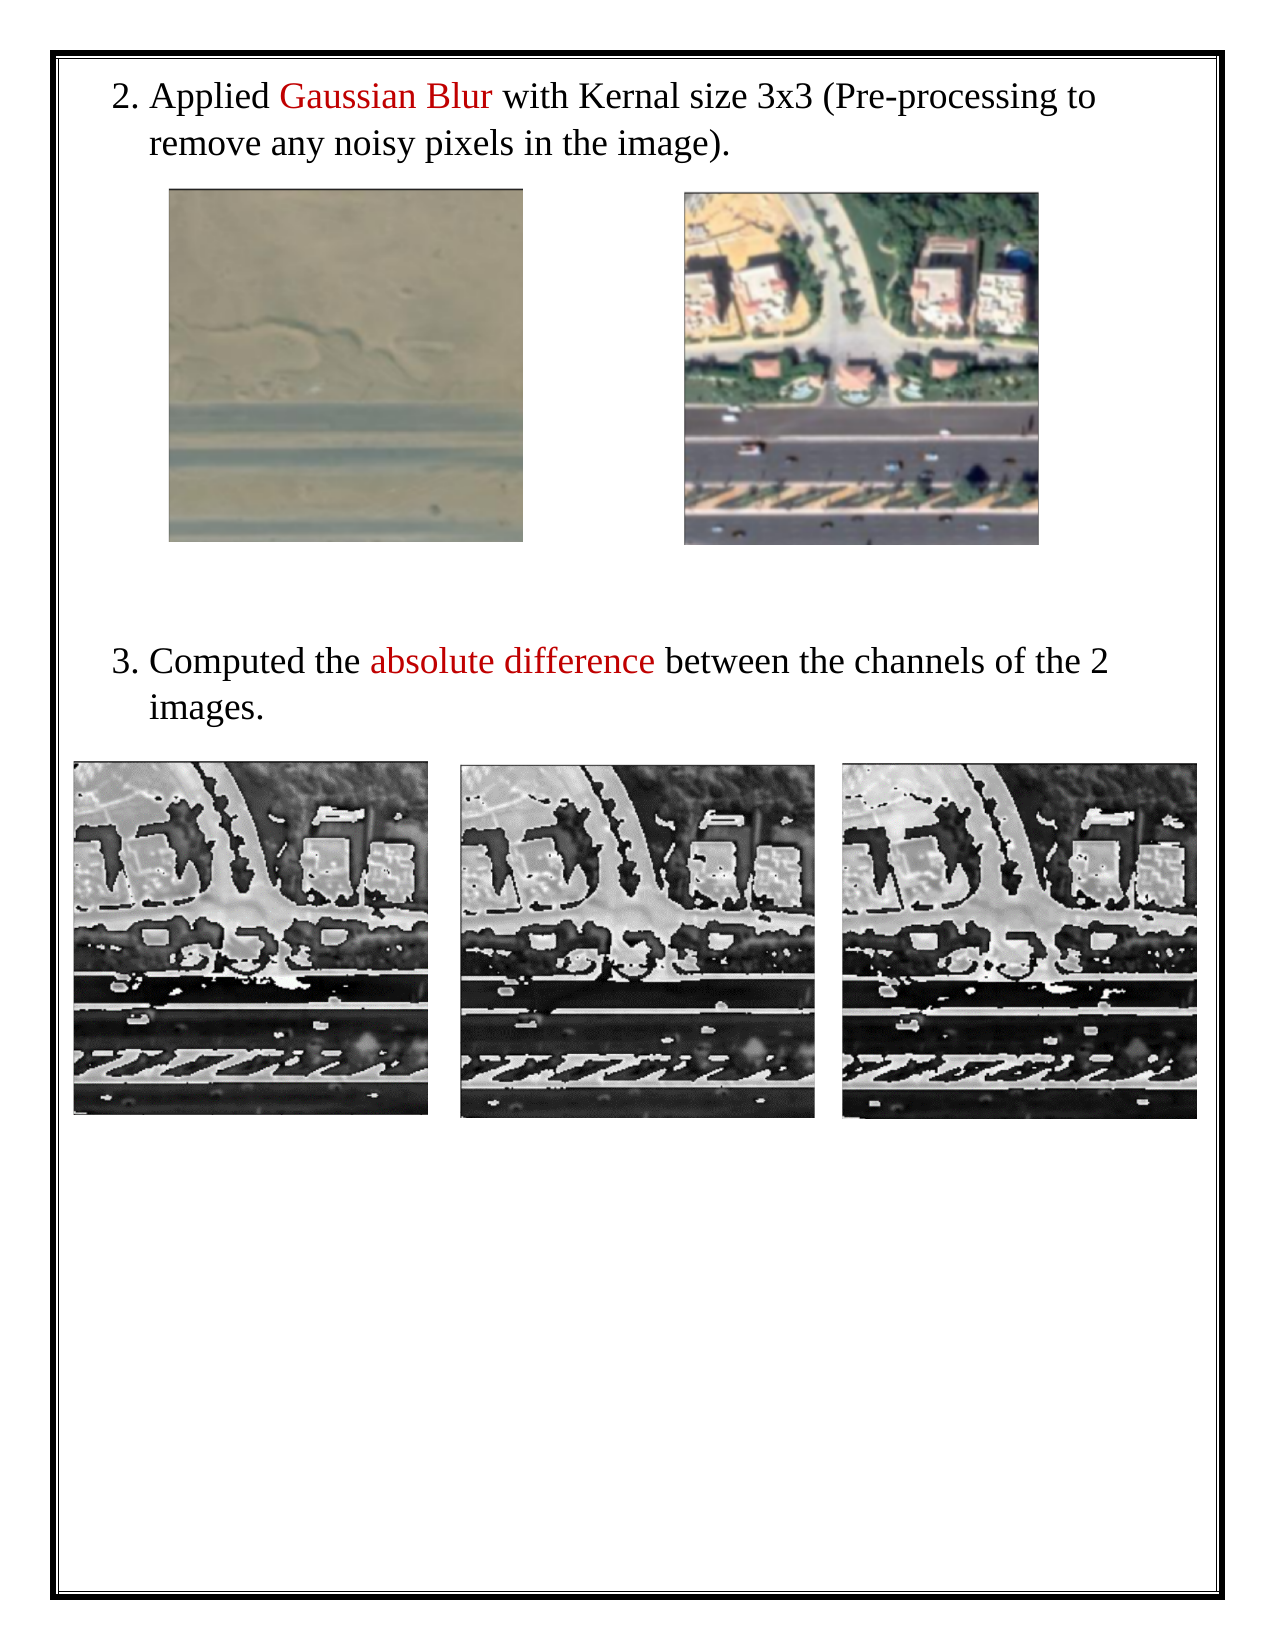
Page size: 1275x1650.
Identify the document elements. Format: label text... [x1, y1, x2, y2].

picture [73, 761, 428, 1115]
picture [684, 191, 1039, 545]
picture [842, 763, 1197, 1119]
list Computed the absolute difference between the channels of the 2 images. [111, 638, 1211, 728]
list Applied Gaussian Blur with Kernal size 3x3 (Pre-processing to remove any noisy pixels in the image). [111, 74, 1211, 163]
picture [460, 763, 815, 1118]
picture [168, 188, 523, 542]
